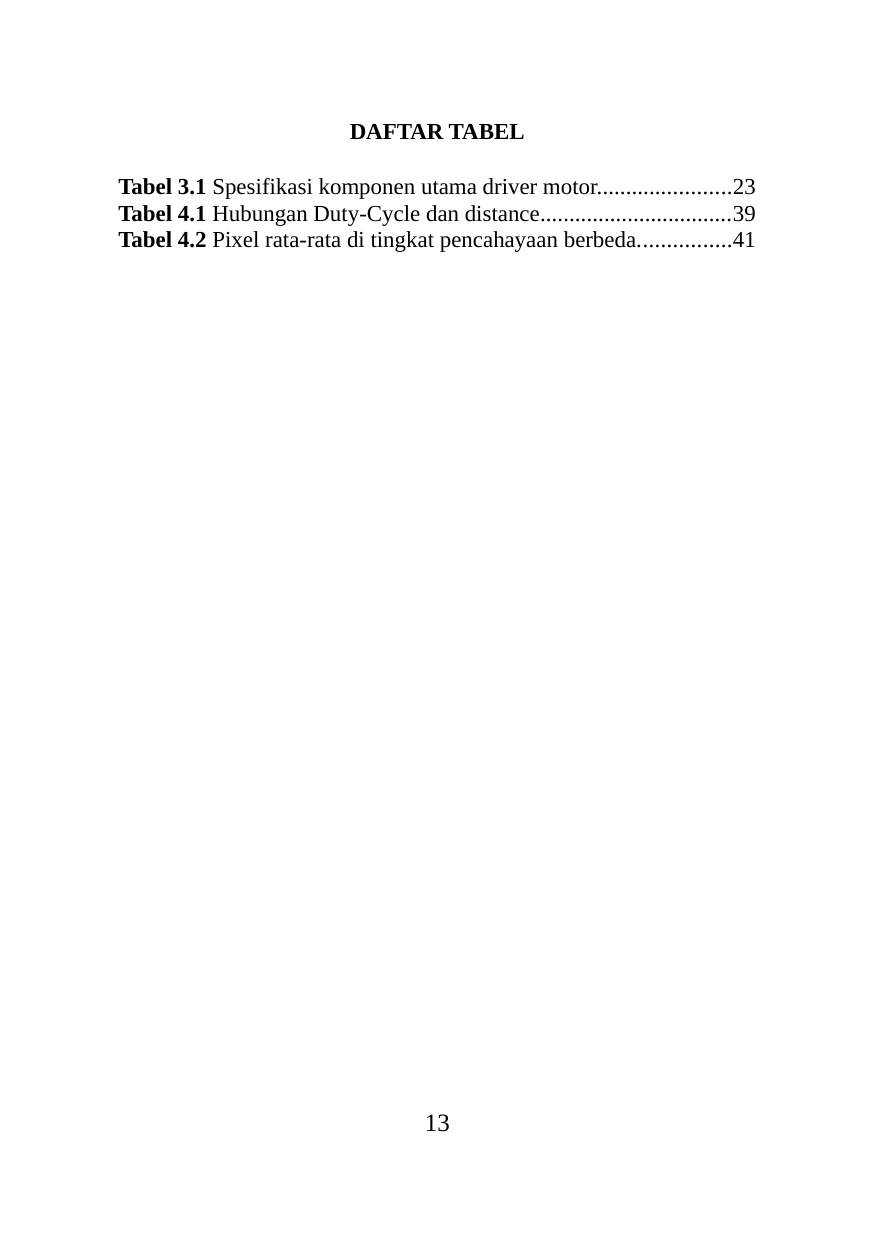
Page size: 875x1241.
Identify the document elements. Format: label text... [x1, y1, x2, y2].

text Tabel 3.1 Spesifikasi komponen utama driver motor. 23 [118, 173, 718, 199]
text Tabel 4.2 Pixel rata-rata di tingkat pencahayaan berbeda. 41 [118, 226, 718, 252]
subtitle DAFTAR TABEL [118, 118, 756, 144]
text Tabel 4.1 Hubungan Duty-Cycle dan distance 39 [118, 199, 718, 226]
